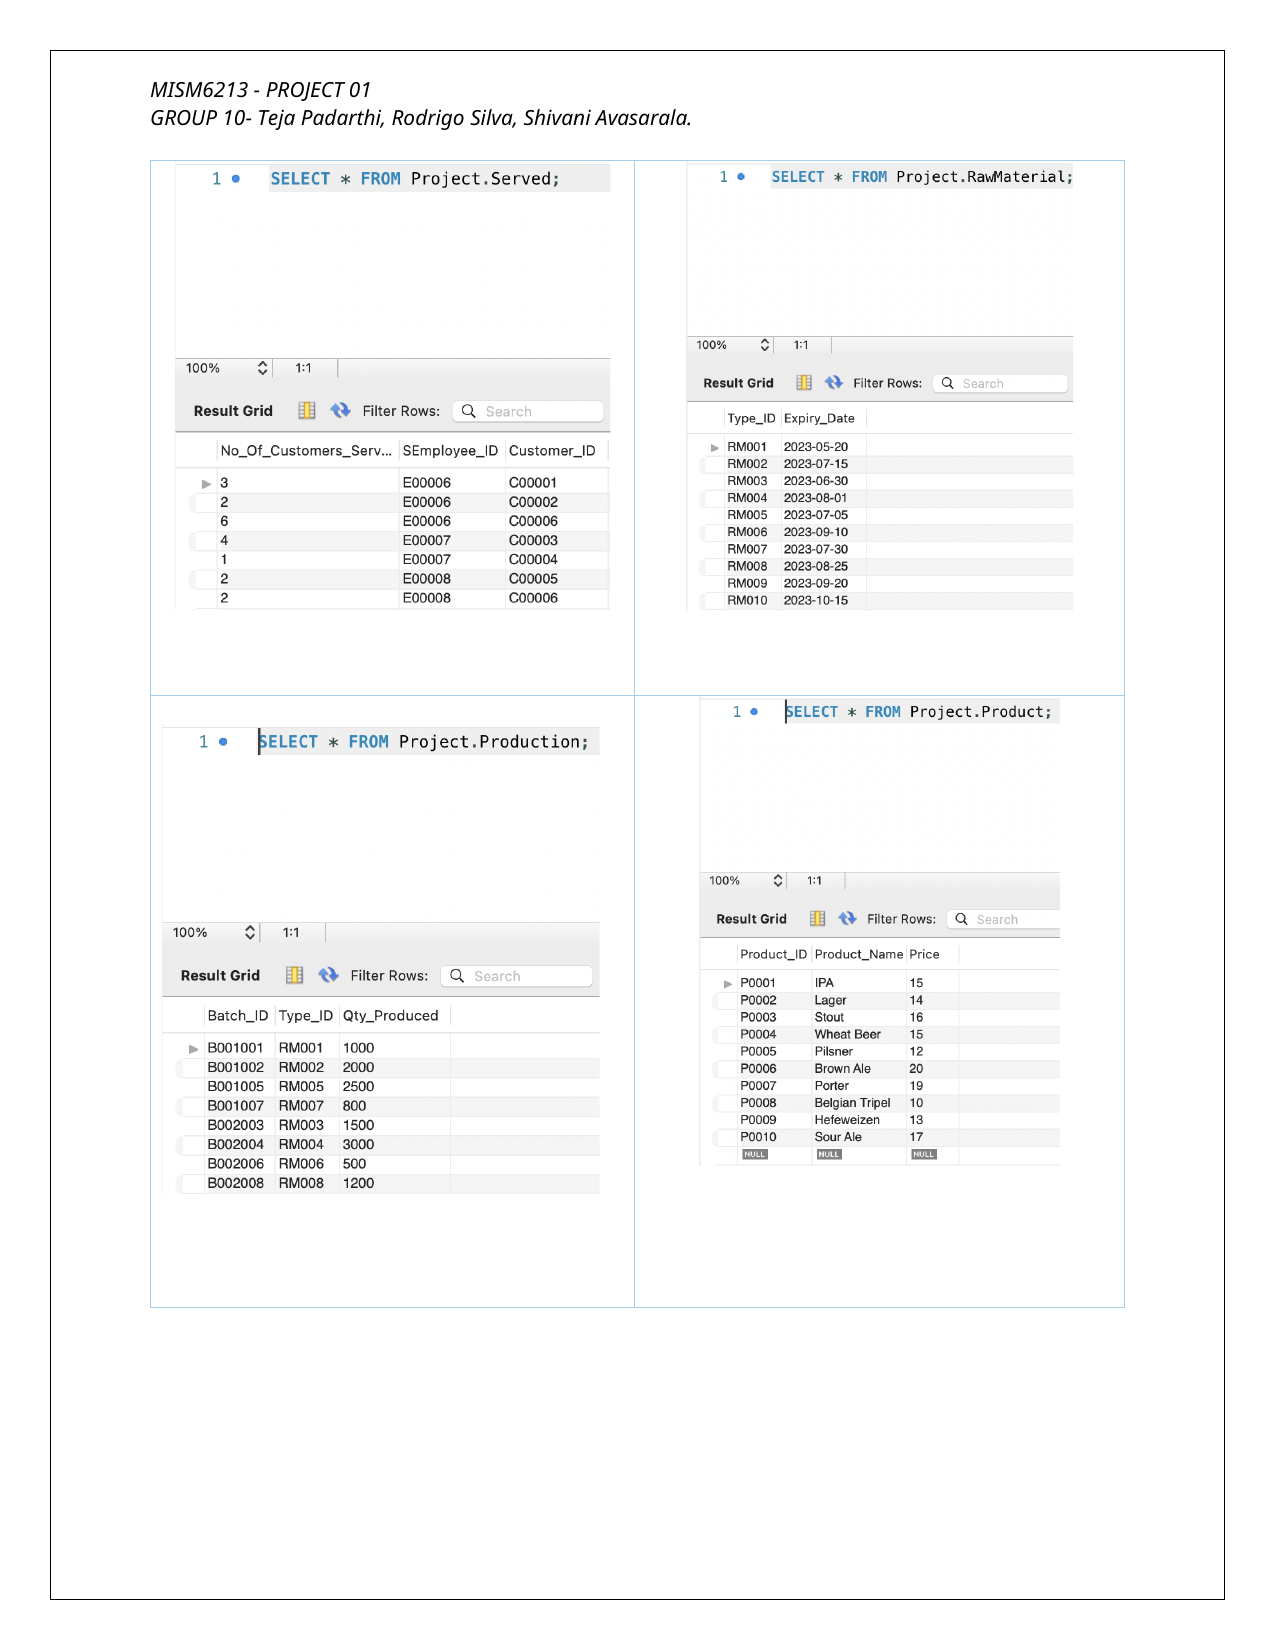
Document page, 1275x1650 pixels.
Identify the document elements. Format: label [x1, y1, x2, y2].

picture [699, 696, 1060, 1166]
table_cell [635, 696, 1124, 1307]
picture [161, 724, 600, 1194]
table_cell [151, 696, 634, 1307]
picture [174, 161, 611, 610]
picture [686, 161, 1074, 611]
table_cell [151, 161, 634, 695]
table_cell [635, 161, 1124, 695]
